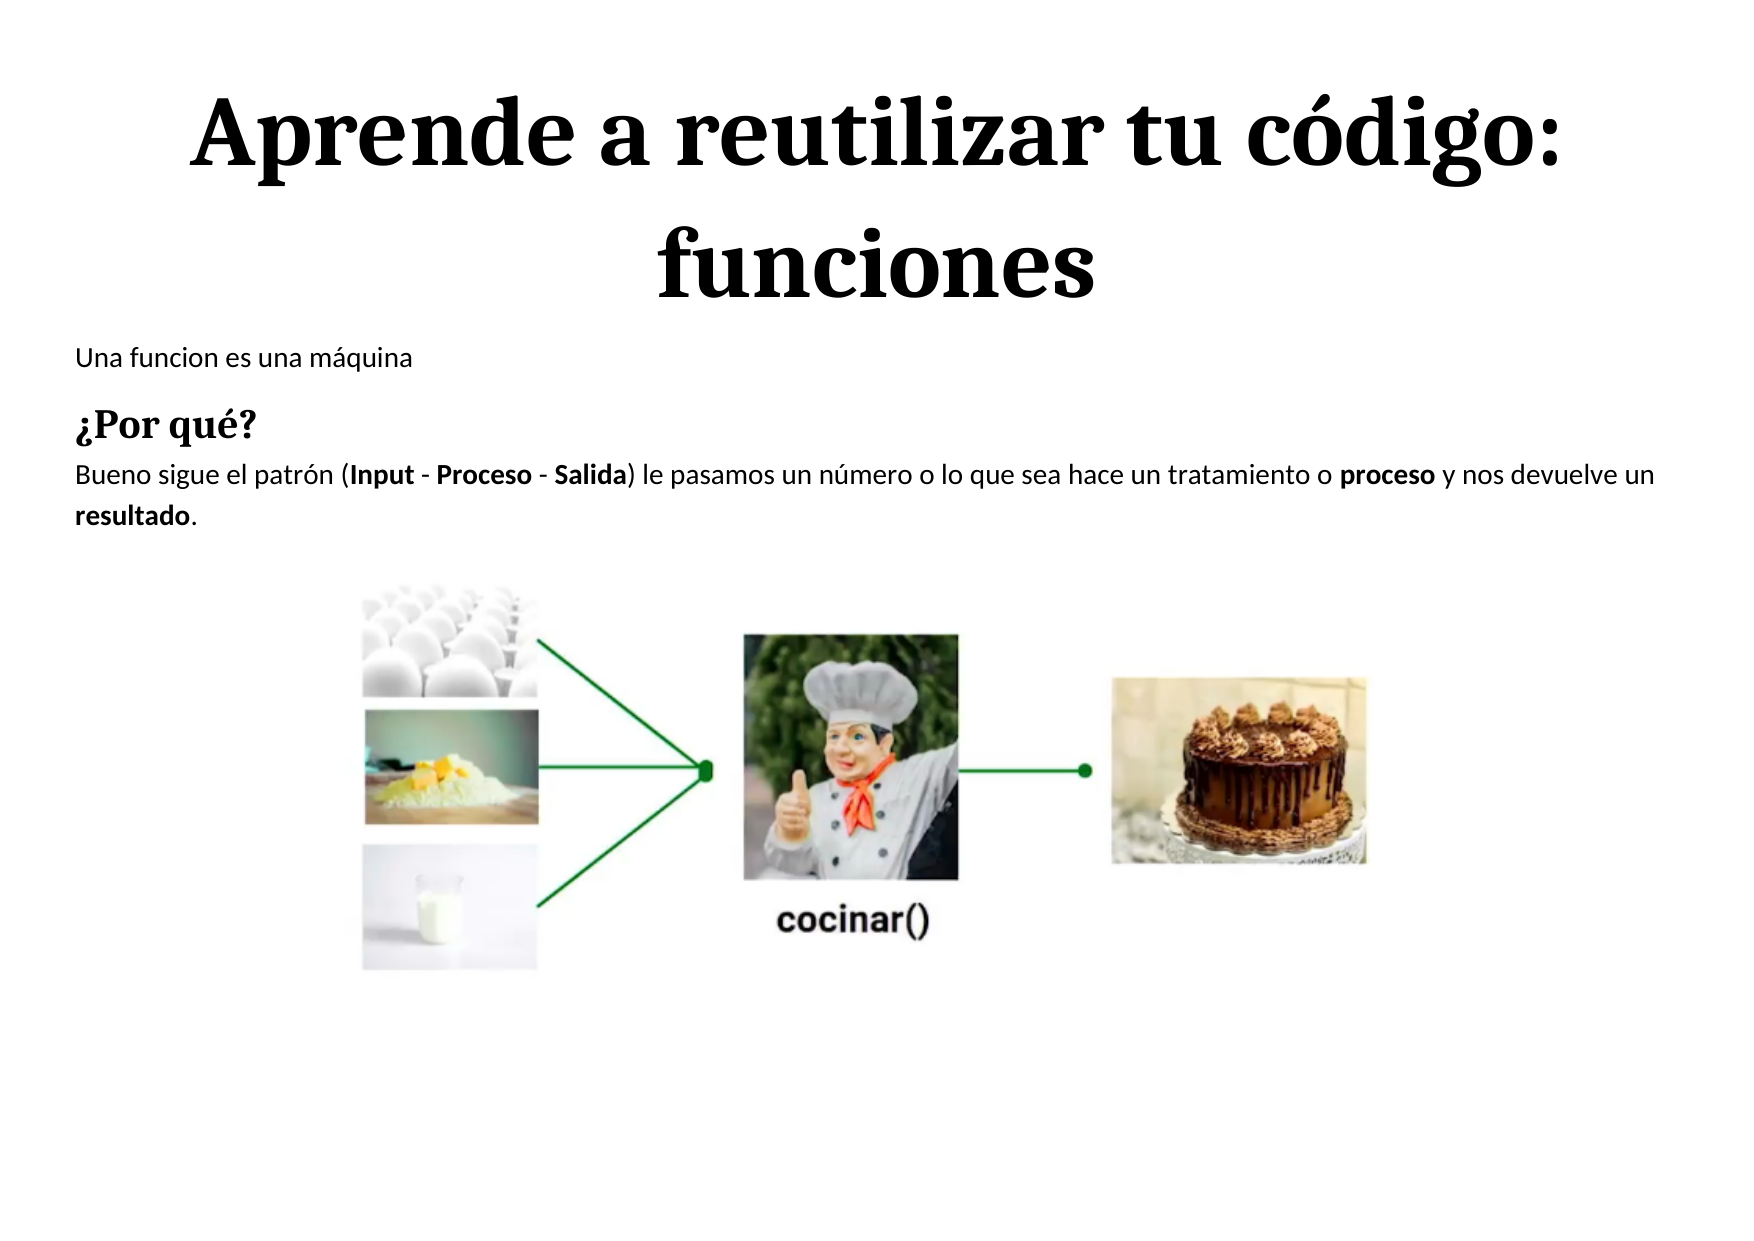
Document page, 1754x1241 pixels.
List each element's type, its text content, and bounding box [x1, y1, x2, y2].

subtitle ¿Por qué? [75, 401, 1679, 449]
subtitle Aprende a reutilizar tu código: funciones [75, 75, 1679, 322]
picture [334, 558, 1420, 1005]
text Una funcion es una máquina [75, 339, 1679, 375]
text Bueno sigue el patrón (Input - Proceso - Salida) le pasamos un número o lo que sea hace un tratamiento o proceso y nos devuelve un resultado. [75, 456, 1679, 533]
